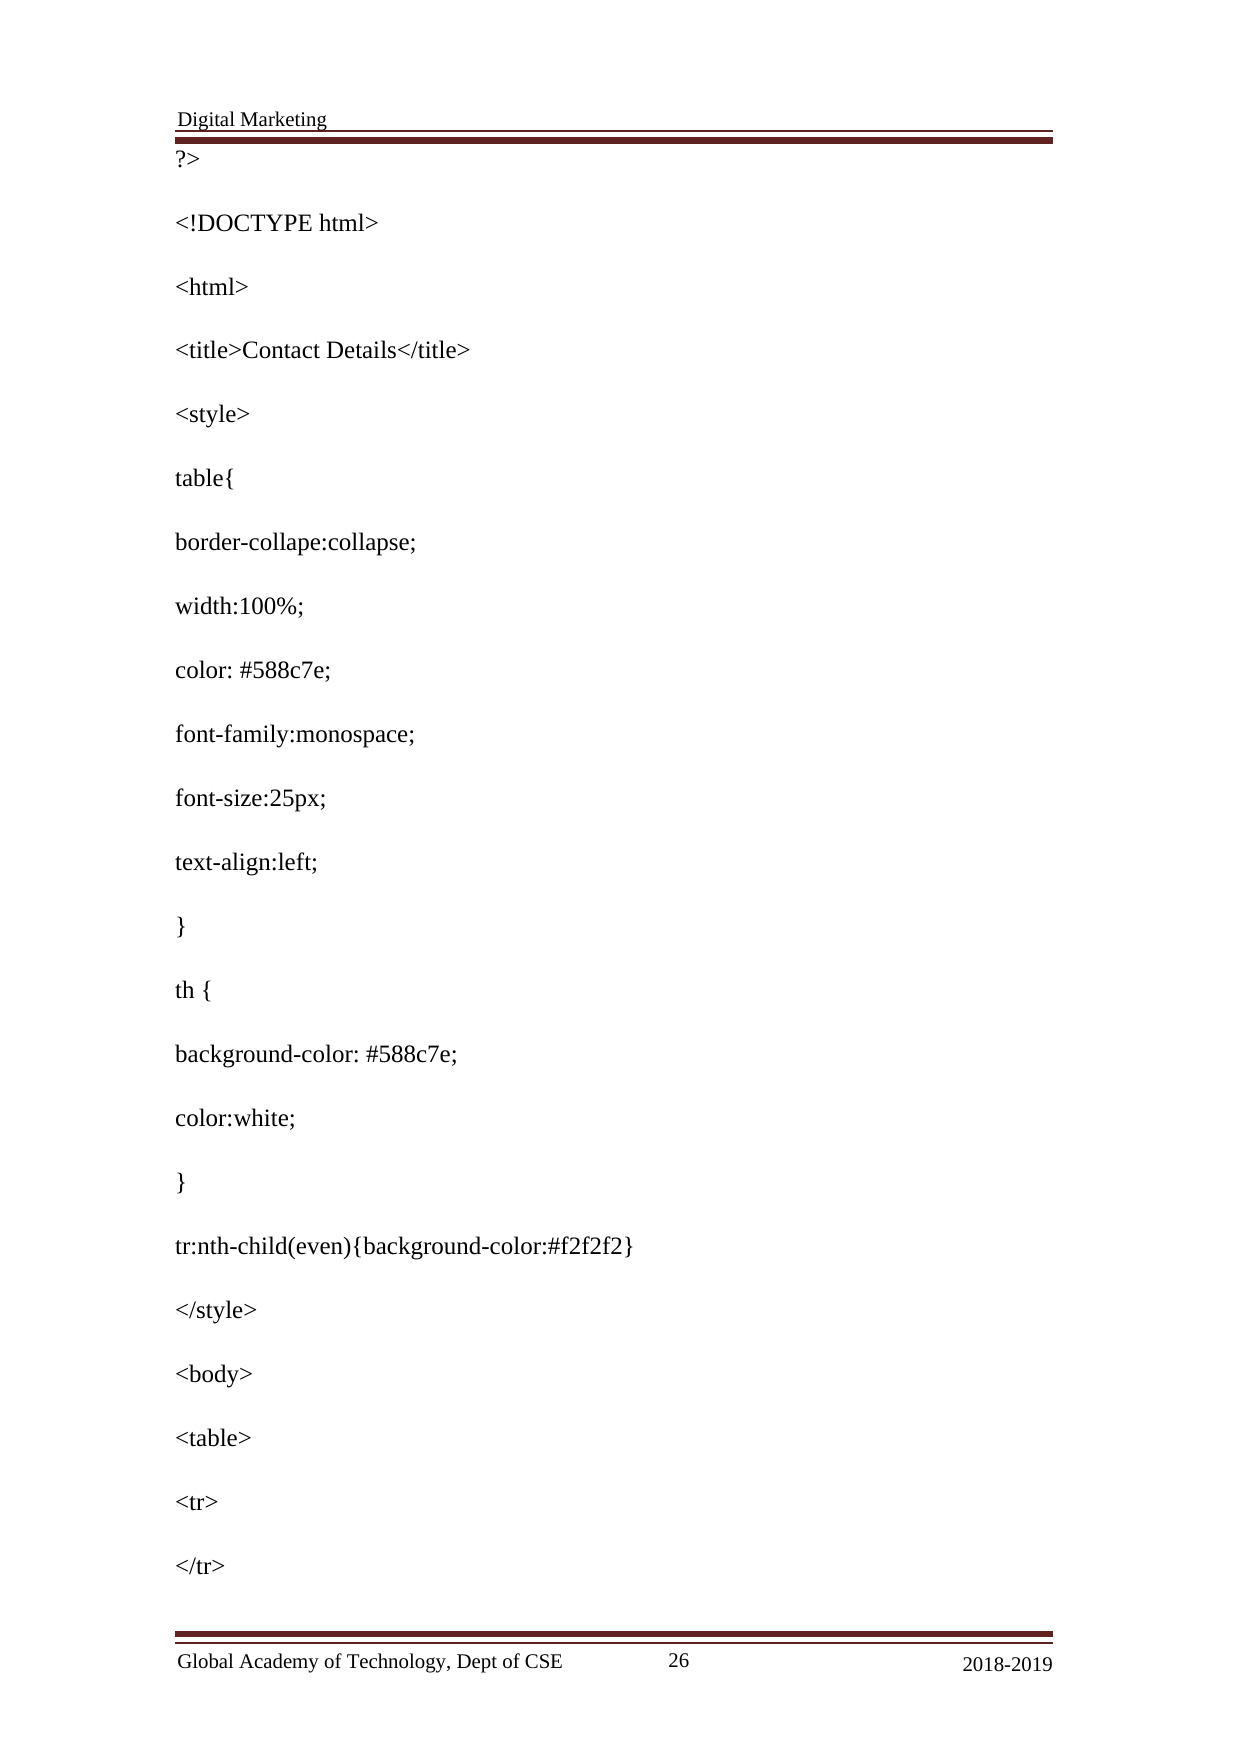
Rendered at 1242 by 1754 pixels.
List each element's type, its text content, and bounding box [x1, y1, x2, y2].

text tr:nth-child(even){background-color:#f2f2f2} [175, 1231, 1137, 1260]
text <!DOCTYPE html> [175, 208, 1137, 236]
text <html> [175, 272, 1137, 300]
text font-family:monospace; [175, 719, 1137, 748]
text width:100%; [175, 591, 1137, 620]
text </tr> [175, 1551, 1137, 1579]
text background-color: #588c7e; [175, 1039, 1137, 1068]
text <body> [175, 1359, 1137, 1388]
text } [175, 911, 1137, 940]
text border-collape:collapse; [175, 527, 1137, 556]
text <style> [175, 399, 1137, 428]
text th { [175, 975, 1137, 1004]
text font-size:25px; [175, 783, 1137, 812]
text ?> [175, 144, 1137, 172]
text <table> [175, 1423, 1137, 1452]
text text-align:left; [175, 847, 1137, 876]
text } [175, 1167, 1137, 1196]
text <title>Contact Details</title> [175, 336, 1137, 364]
text table{ [175, 463, 1137, 492]
text color:white; [175, 1103, 1137, 1132]
text color: #588c7e; [175, 655, 1137, 684]
text </style> [175, 1295, 1137, 1324]
text <tr> [175, 1487, 1137, 1516]
